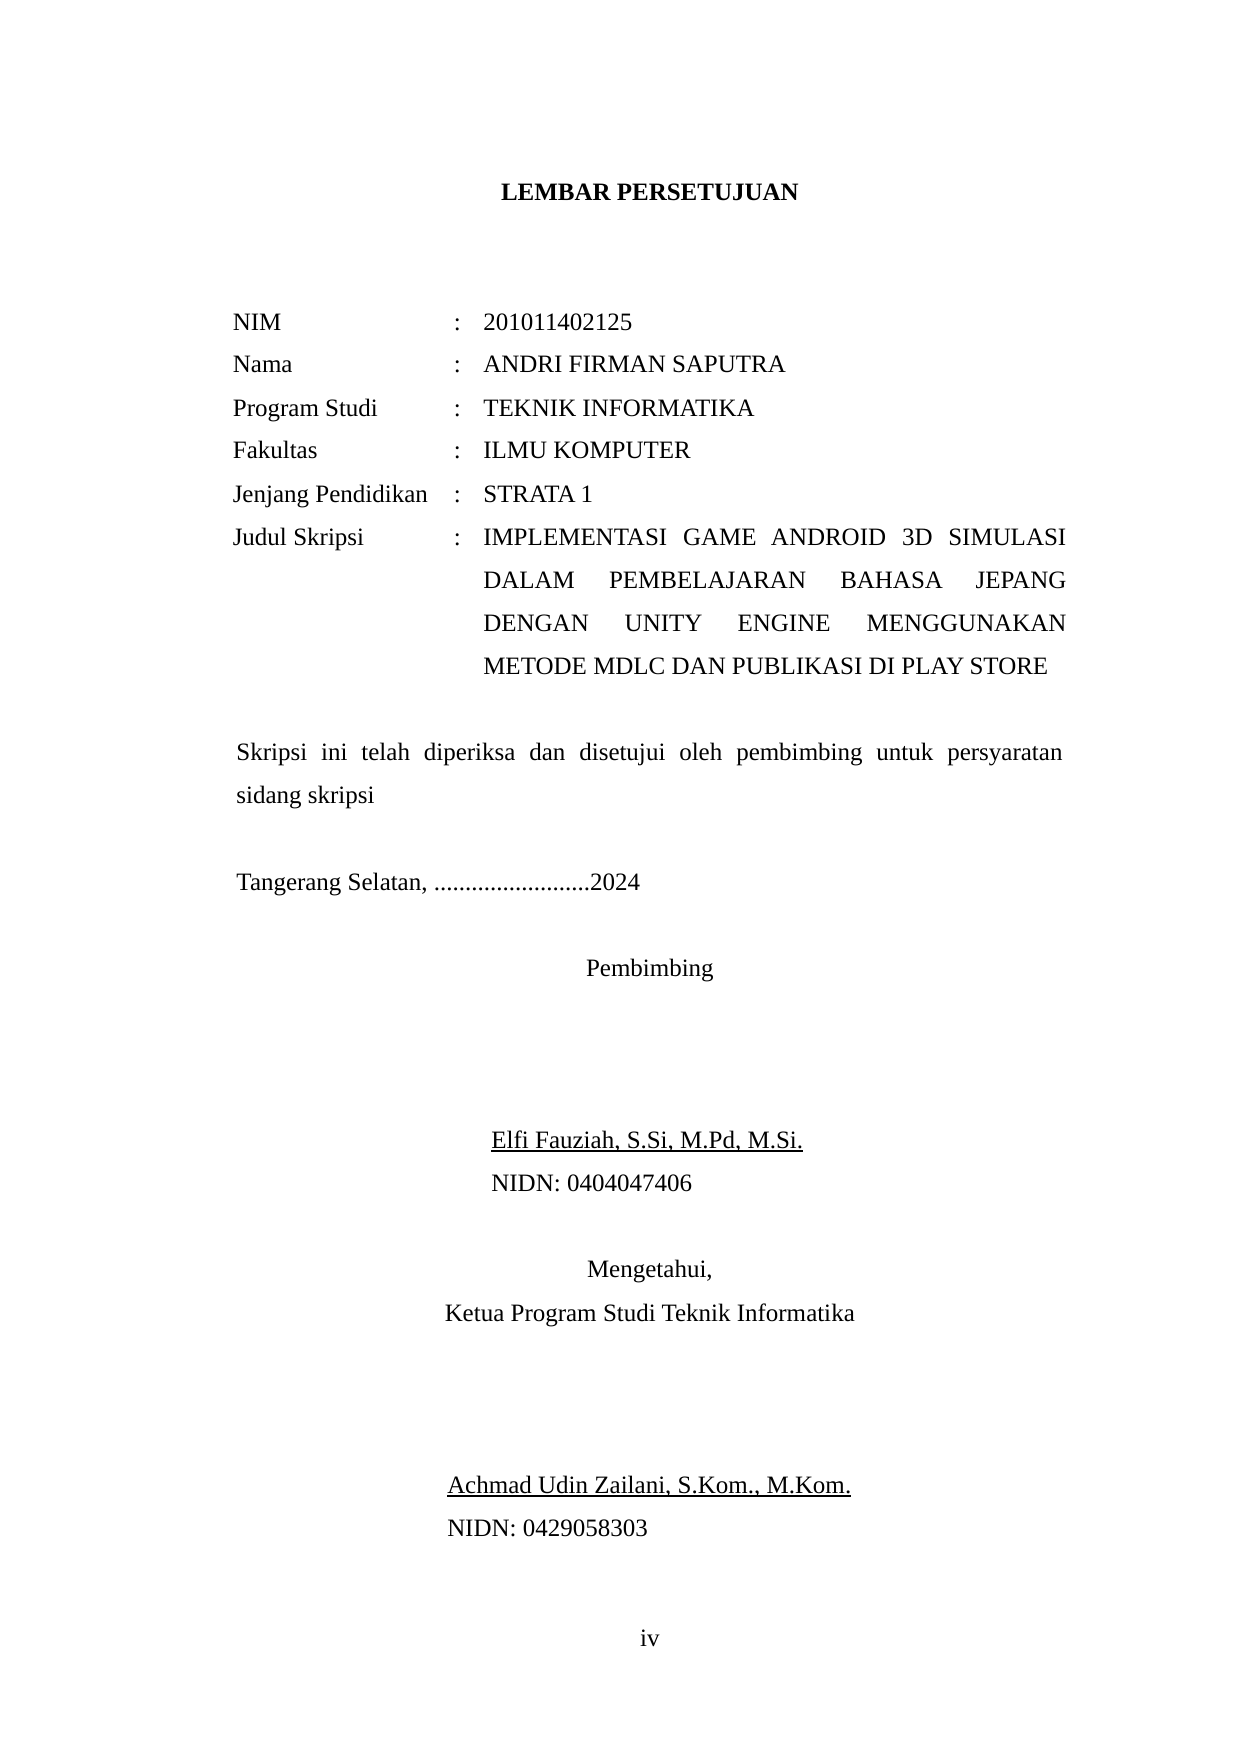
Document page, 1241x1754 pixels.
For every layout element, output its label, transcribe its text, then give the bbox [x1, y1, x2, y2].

table_cell Nama [221, 350, 442, 393]
table_cell ILMU KOMPUTER [472, 436, 1078, 479]
text Skripsi ini telah diperiksa dan disetujui oleh pembimbing untuk persyaratan sidang skripsi [236, 737, 1063, 809]
table_cell : [443, 393, 472, 436]
table_cell Fakultas [221, 436, 442, 479]
table_cell : [443, 350, 472, 393]
text Tangerang Selatan, .........................2024 [236, 867, 1063, 895]
text Pembimbing [236, 953, 1063, 982]
table_cell : [443, 479, 472, 522]
table_header NIM [221, 307, 442, 349]
table_cell NIDN: 0404047406 [480, 1168, 819, 1211]
table_cell Jenjang Pendidikan [221, 479, 442, 522]
table_cell : [443, 522, 472, 694]
table_cell TEKNIK INFORMATIKA [472, 393, 1078, 436]
table_cell ANDRI FIRMAN SAPUTRA [472, 350, 1078, 393]
table_cell STRATA 1 [472, 479, 1078, 522]
table_header 201011402125 [472, 307, 1078, 349]
table_header Achmad Udin Zailani, S.Kom., M.Kom. [436, 1470, 863, 1513]
table_cell NIDN: 0429058303 [436, 1513, 863, 1556]
table_cell IMPLEMENTASI GAME ANDROID 3D SIMULASI DALAM PEMBELAJARAN BAHASA JEPANG DENGAN UNITY ENGINE MENGGUNAKAN METODE MDLC DAN PUBLIKASI DI PLAY STORE [472, 522, 1078, 694]
subtitle LEMBAR PERSETUJUAN [236, 177, 1063, 206]
text Mengetahui, Ketua Program Studi Teknik Informatika [236, 1254, 1063, 1326]
table_header : [443, 307, 472, 349]
table_cell Judul Skripsi [221, 522, 442, 694]
table_cell Program Studi [221, 393, 442, 436]
table_cell : [443, 436, 472, 479]
table_header Elfi Fauziah, S.Si, M.Pd, M.Si. [480, 1125, 819, 1168]
